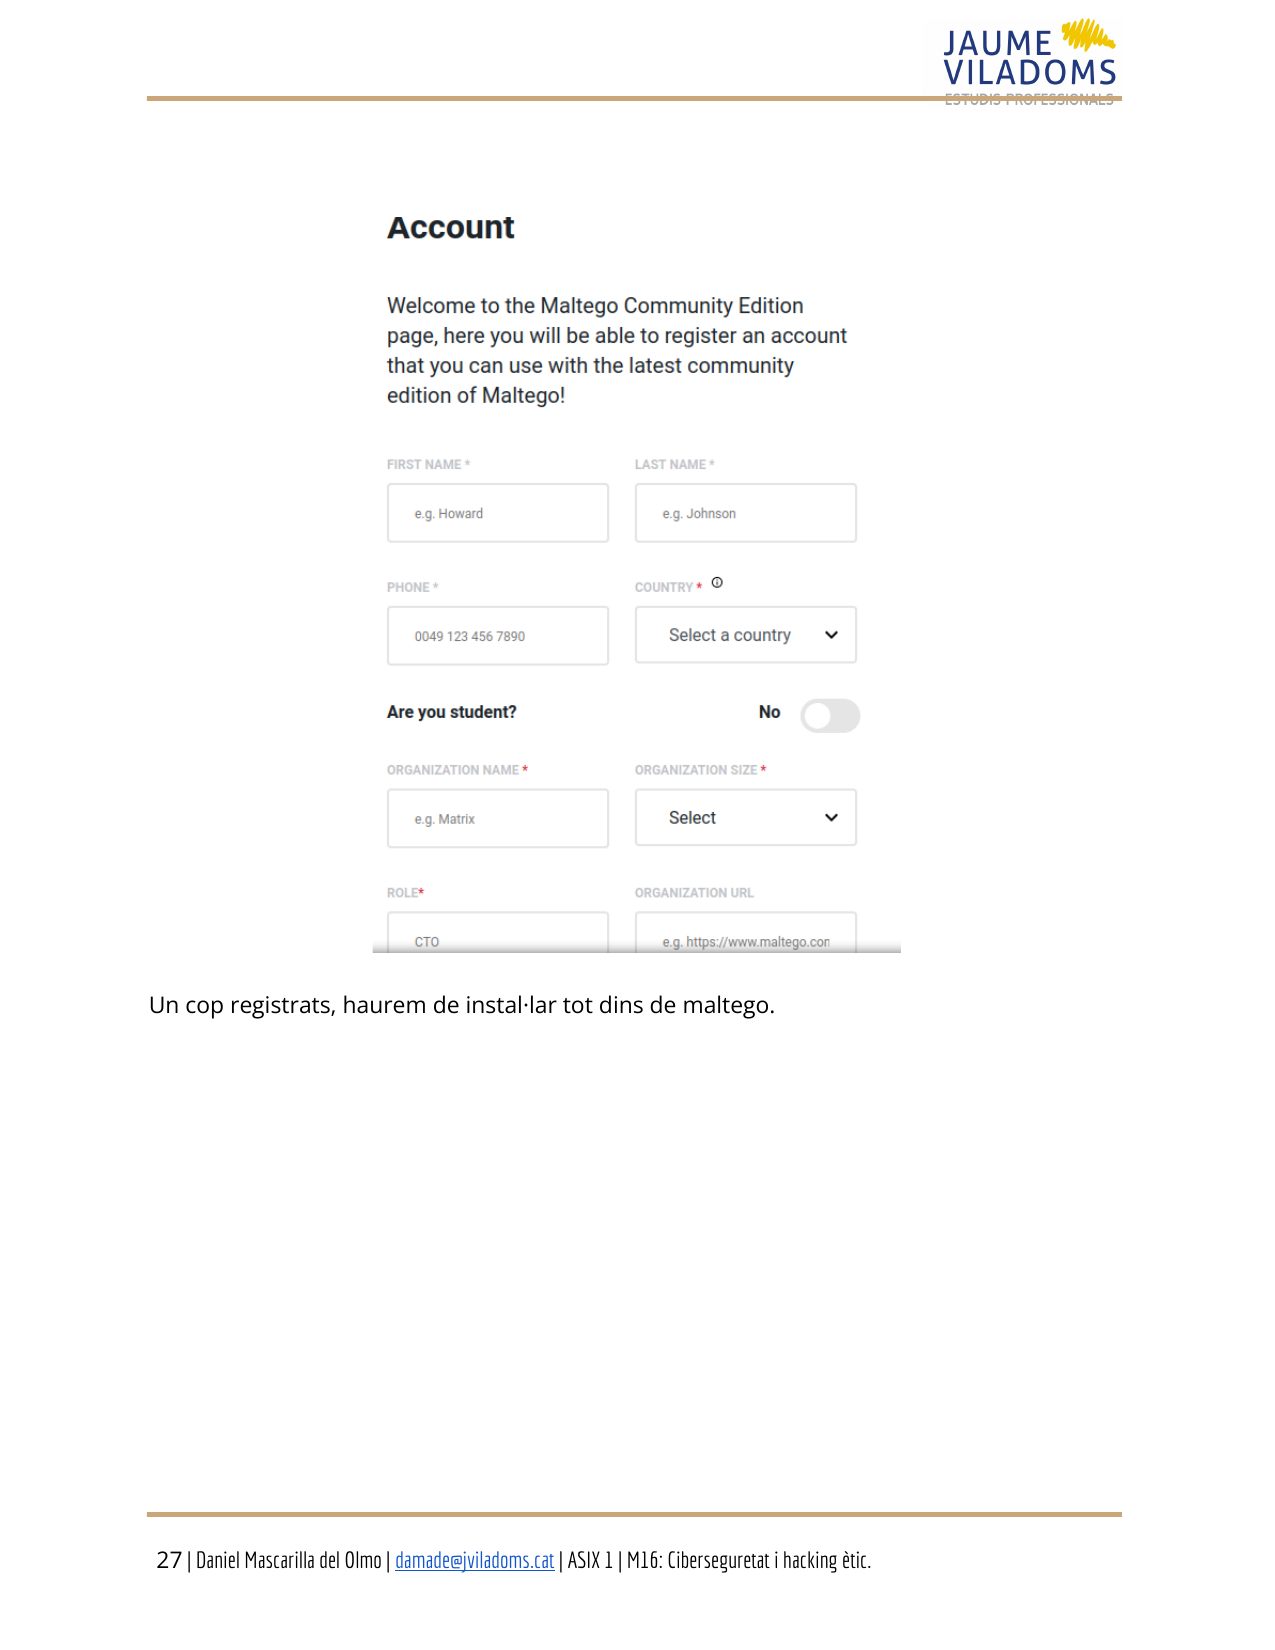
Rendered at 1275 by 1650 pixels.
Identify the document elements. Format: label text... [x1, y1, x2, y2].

picture [146, 1512, 1122, 1517]
picture [146, 18, 1125, 110]
text Un cop registrats, haurem de instal·lar tot dins de maltego. [148, 989, 1125, 1021]
picture [372, 217, 901, 953]
